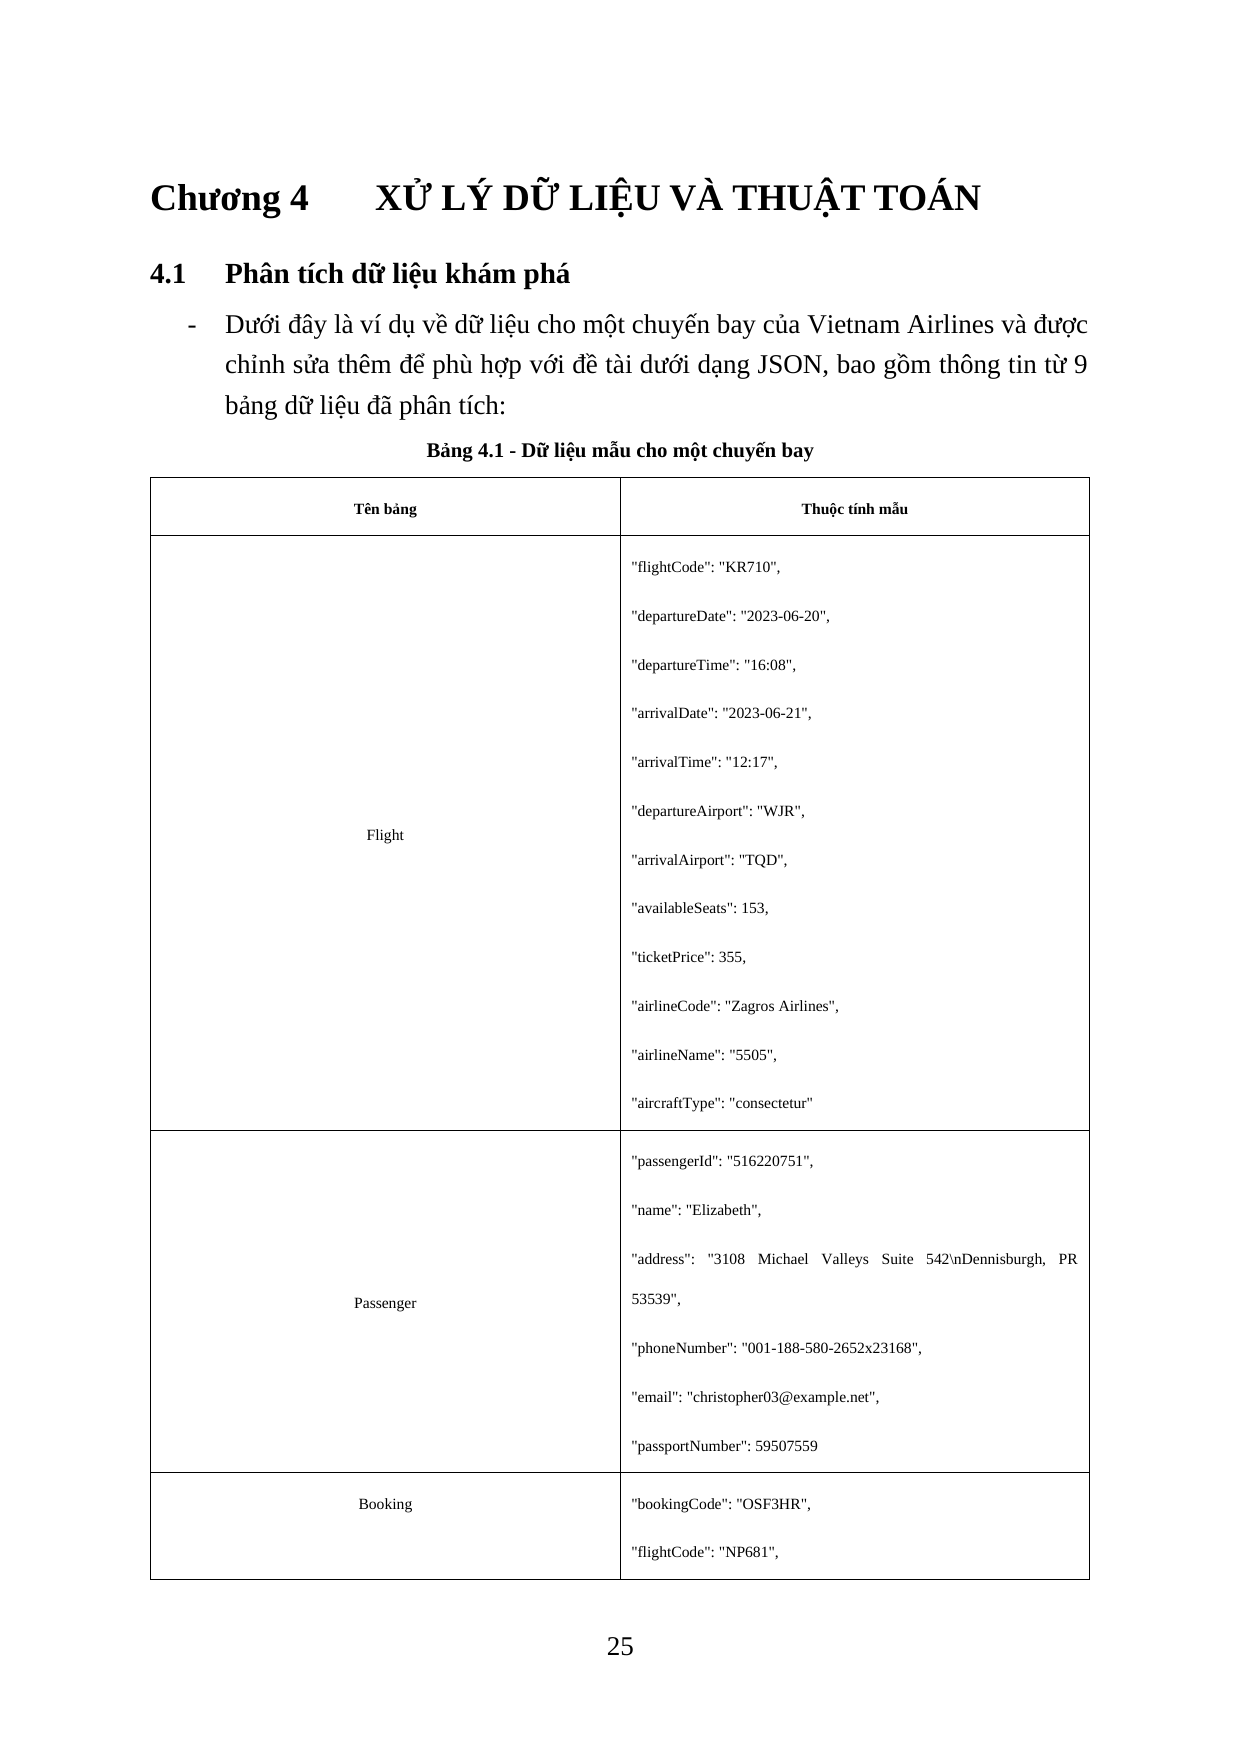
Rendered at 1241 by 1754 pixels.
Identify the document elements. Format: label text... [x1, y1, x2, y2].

table_cell "passengerId": "516220751", "name": "Elizabeth", "address": "3108 Michael Valleys Suite 542\nDennisburgh, PR 53539", "phoneNumber": "001-188-580-2652x23168", "email": "christopher03@example.net", "passportNumber": 59507559 [621, 1131, 1089, 1472]
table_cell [621, 1473, 1089, 1579]
table_cell Booking [151, 1473, 620, 1579]
subtitle XỬ LÝ DỮ LIỆU VÀ THUẬT TOÁN [150, 175, 1090, 218]
list Dưới đây là ví dụ về dữ liệu cho một chuyến bay của Vietnam Airlines và được chỉnh sửa thêm để phù hợp với đề tài dưới dạng JSON, bao gồm thông tin từ 9 bảng dữ liệu đã phân tích: [187, 308, 1090, 420]
table_header Thuộc tính mẫu [621, 478, 1089, 535]
table_cell Passenger [151, 1131, 620, 1472]
table_header Tên bảng [151, 478, 620, 535]
subtitle Phân tích dữ liệu khám phá [150, 256, 1090, 289]
text Bảng 4.1 - Dữ liệu mẫu cho một chuyến bay [150, 437, 1090, 462]
table_cell "flightCode": "KR710", "departureDate": "2023-06-20", "departureTime": "16:08", "arrivalDate": "2023-06-21", "arrivalTime": "12:17", "departureAirport": "WJR", "arrivalAirport": "TQD", "availableSeats": 153, "ticketPrice": 355, "airlineCode": "Zagros Airlines", "airlineName": "5505", "aircraftType": "consectetur" [621, 536, 1089, 1129]
table_cell Flight [151, 536, 620, 1129]
